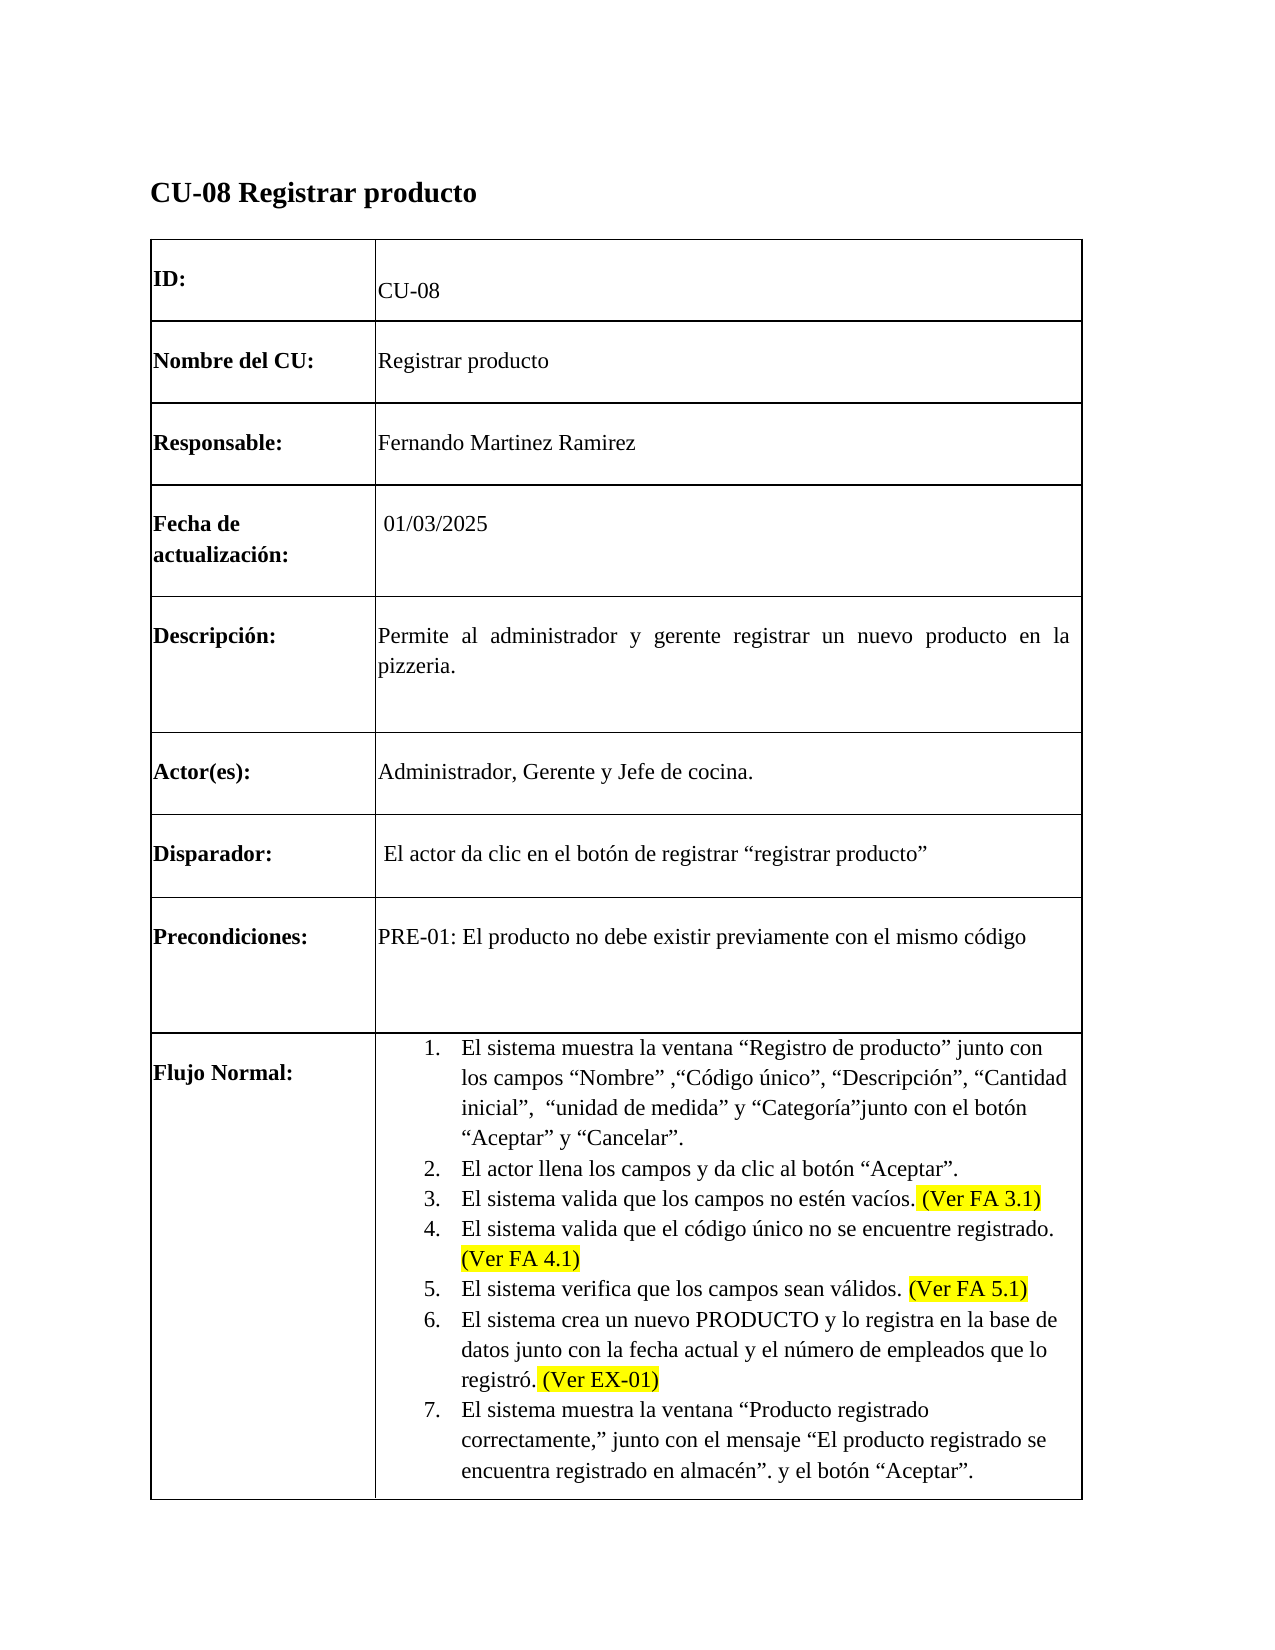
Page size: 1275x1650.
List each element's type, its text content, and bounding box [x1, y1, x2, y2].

table_cell El actor da clic en el botón de registrar “registrar producto” [376, 815, 1081, 896]
table_cell Actor(es): [152, 733, 375, 813]
table_cell Registrar producto [376, 322, 1081, 402]
table_cell PRE-01: El producto no debe existir previamente con el mismo código [376, 898, 1081, 1032]
table_cell Disparador: [152, 815, 375, 896]
table_cell Flujo Normal: [152, 1034, 375, 1498]
table_header CU-08 [376, 240, 1081, 320]
table_cell Permite al administrador y gerente registrar un nuevo producto en la pizzeria. [376, 597, 1081, 732]
table_cell Fecha de actualización: [152, 486, 375, 596]
table_cell Fernando Martinez Ramirez [376, 404, 1081, 484]
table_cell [376, 1034, 1081, 1498]
table_cell Administrador, Gerente y Jefe de cocina. [376, 733, 1081, 813]
table_header ID: [152, 240, 375, 320]
subtitle CU-08 Registrar producto [150, 175, 1125, 208]
table_cell 01/03/2025 [376, 486, 1081, 596]
table_cell Responsable: [152, 404, 375, 484]
table_cell Descripción: [152, 597, 375, 732]
table_cell Nombre del CU: [152, 322, 375, 402]
table_cell Precondiciones: [152, 898, 375, 1032]
